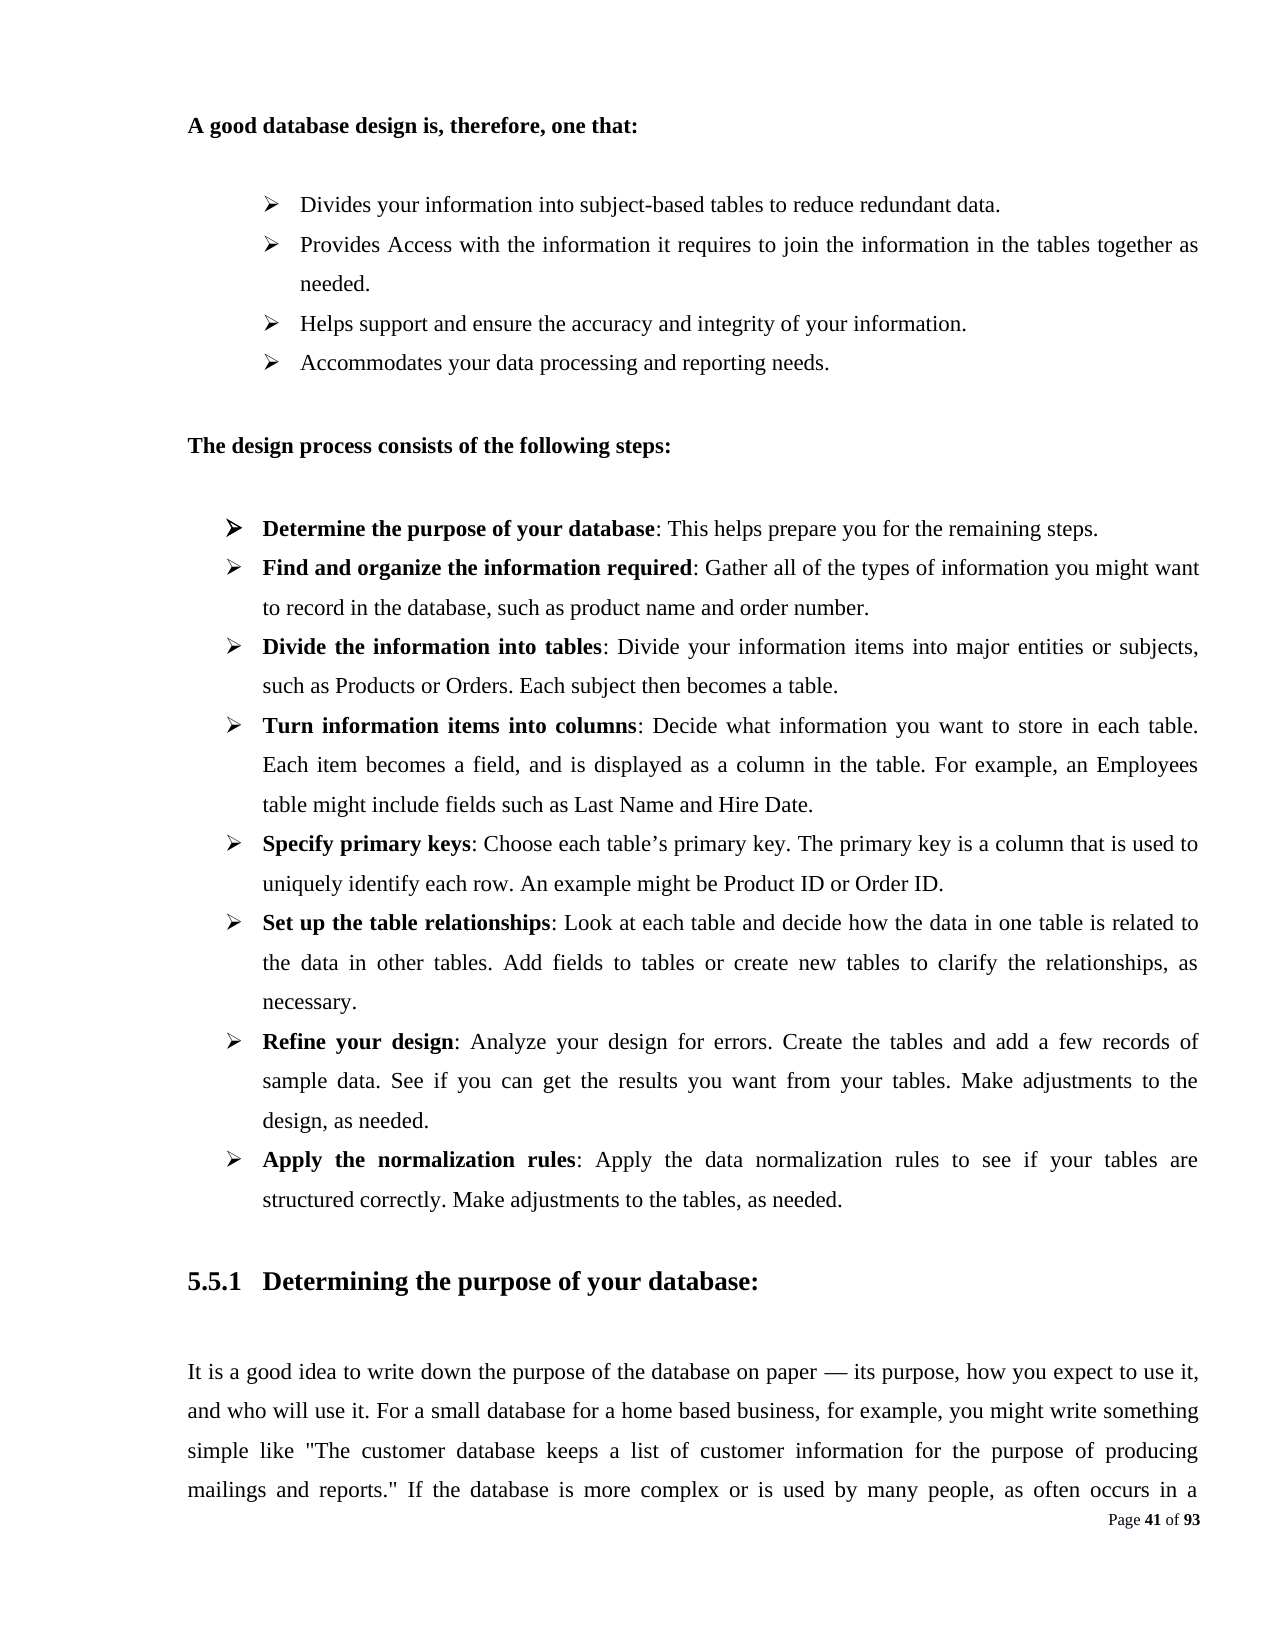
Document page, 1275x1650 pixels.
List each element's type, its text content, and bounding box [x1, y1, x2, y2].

list Determine the purpose of your database: This helps prepare you for the remaining steps. [225, 514, 1200, 541]
list Provides Access with the information it requires to join the information in the tables together as needed. [262, 231, 1200, 297]
text A good database design is, therefore, one that: [187, 112, 1200, 139]
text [187, 1358, 1200, 1503]
list Apply the normalization rules: Apply the data normalization rules to see if your tables are structured correctly. Make adjustments to the tables, as needed. [225, 1146, 1200, 1212]
list Helps support and ensure the accuracy and integrity of your information. [262, 310, 1200, 336]
list Divide the information into tables: Divide your information items into major entities or subjects, such as Products or Orders. Each subject then becomes a table. [225, 633, 1200, 699]
list Set up the table relationships: Look at each table and decide how the data in one table is related to the data in other tables. Add fields to tables or create new tables to clarify the relationships, as necessary. [225, 909, 1200, 1015]
text The design process consists of the following steps: [187, 432, 1200, 458]
subtitle 5.5.1 Determining the purpose of your database: [187, 1265, 1200, 1296]
list Specify primary keys: Choose each table’s primary key. The primary key is a column that is used to uniquely identify each row. An example might be Product ID or Order ID. [225, 830, 1200, 896]
list Refine your design: Analyze your design for errors. Create the tables and add a few records of sample data. See if you can get the results you want from your tables. Make adjustments to the design, as needed. [225, 1028, 1200, 1133]
list Turn information items into columns: Decide what information you want to store in each table. Each item becomes a field, and is displayed as a column in the table. For example, an Employees table might include fields such as Last Name and Hire Date. [225, 712, 1200, 817]
list Find and organize the information required: Gather all of the types of information you might want to record in the database, such as product name and order number. [225, 554, 1200, 620]
list Accommodates your data processing and reporting needs. [262, 349, 1200, 376]
list Divides your information into subject-based tables to reduce redundant data. [262, 191, 1200, 218]
